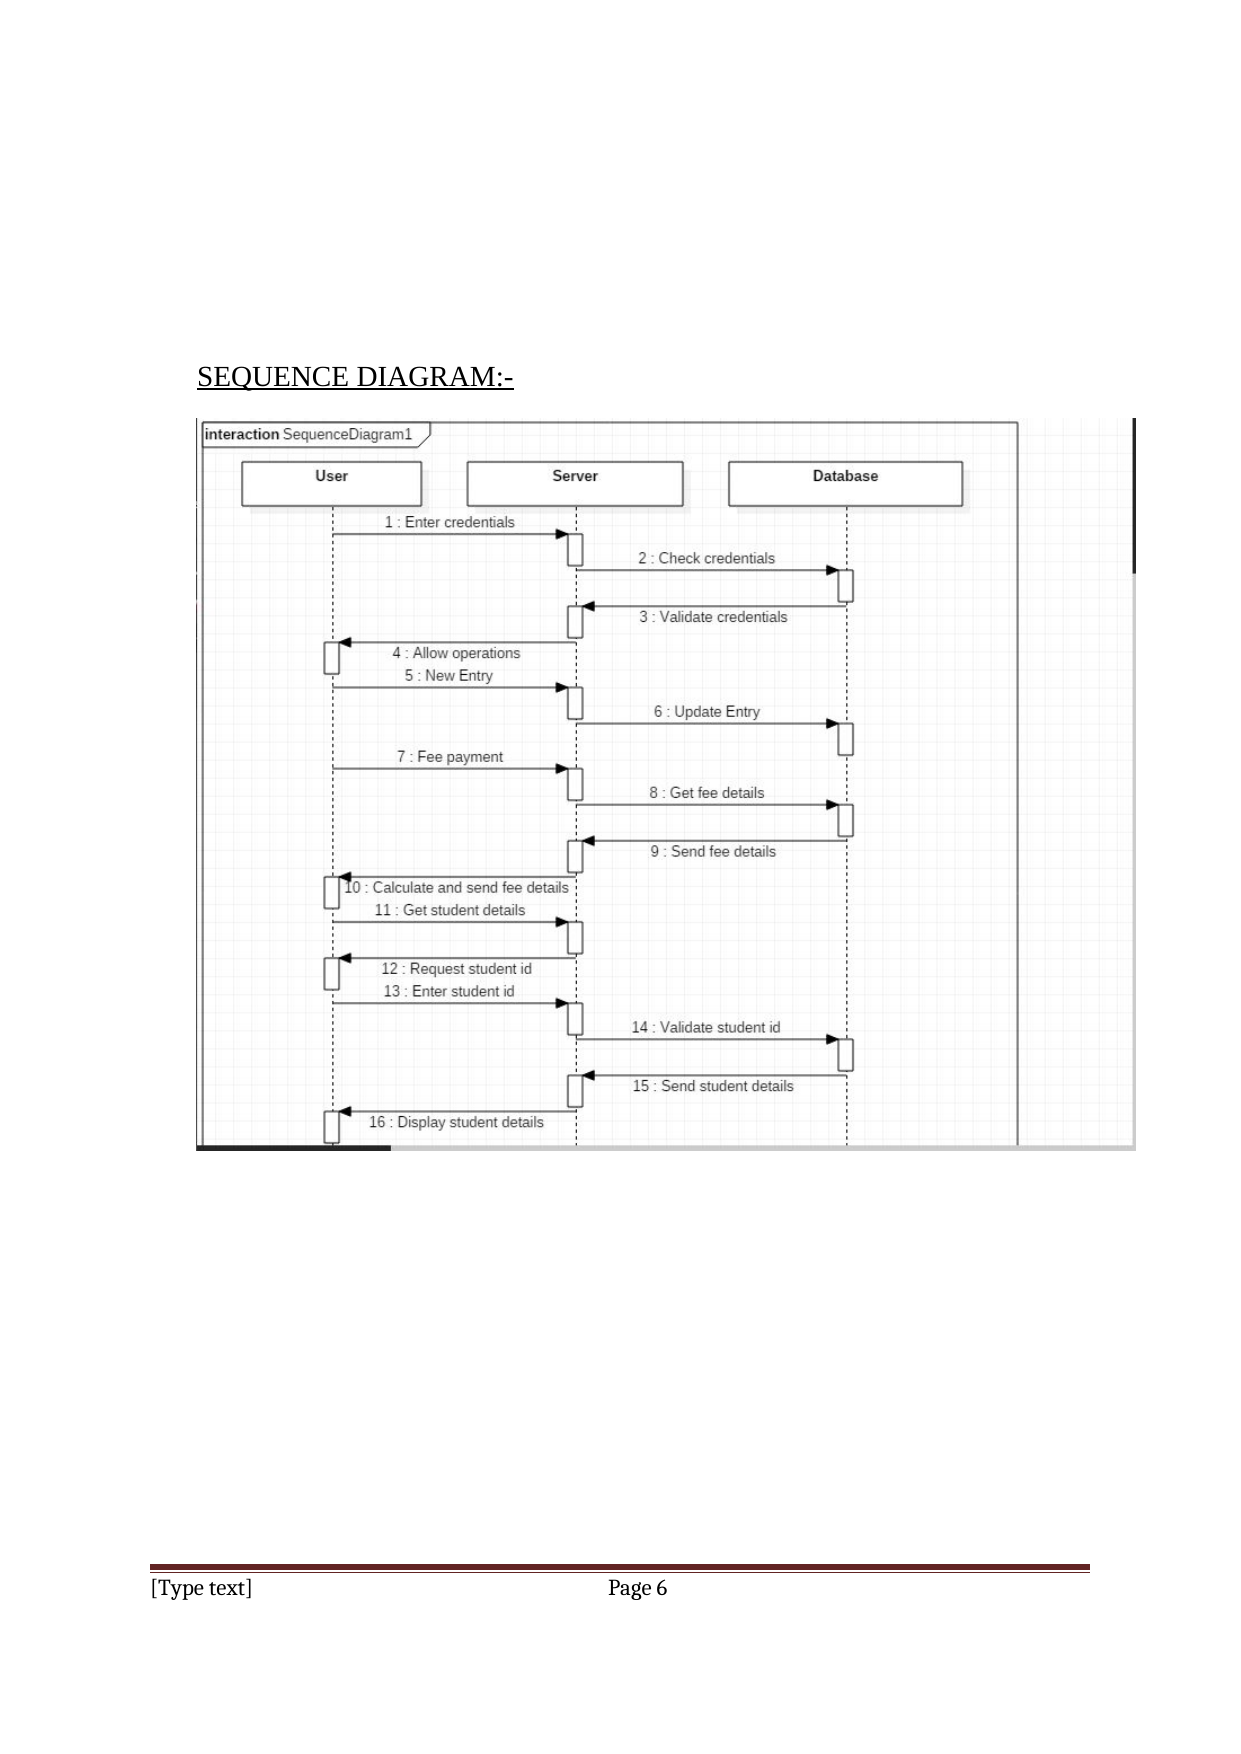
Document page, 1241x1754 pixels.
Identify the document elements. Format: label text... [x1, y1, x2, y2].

text SEQUENCE DIAGRAM:- [197, 359, 1116, 392]
picture [196, 418, 1136, 1151]
